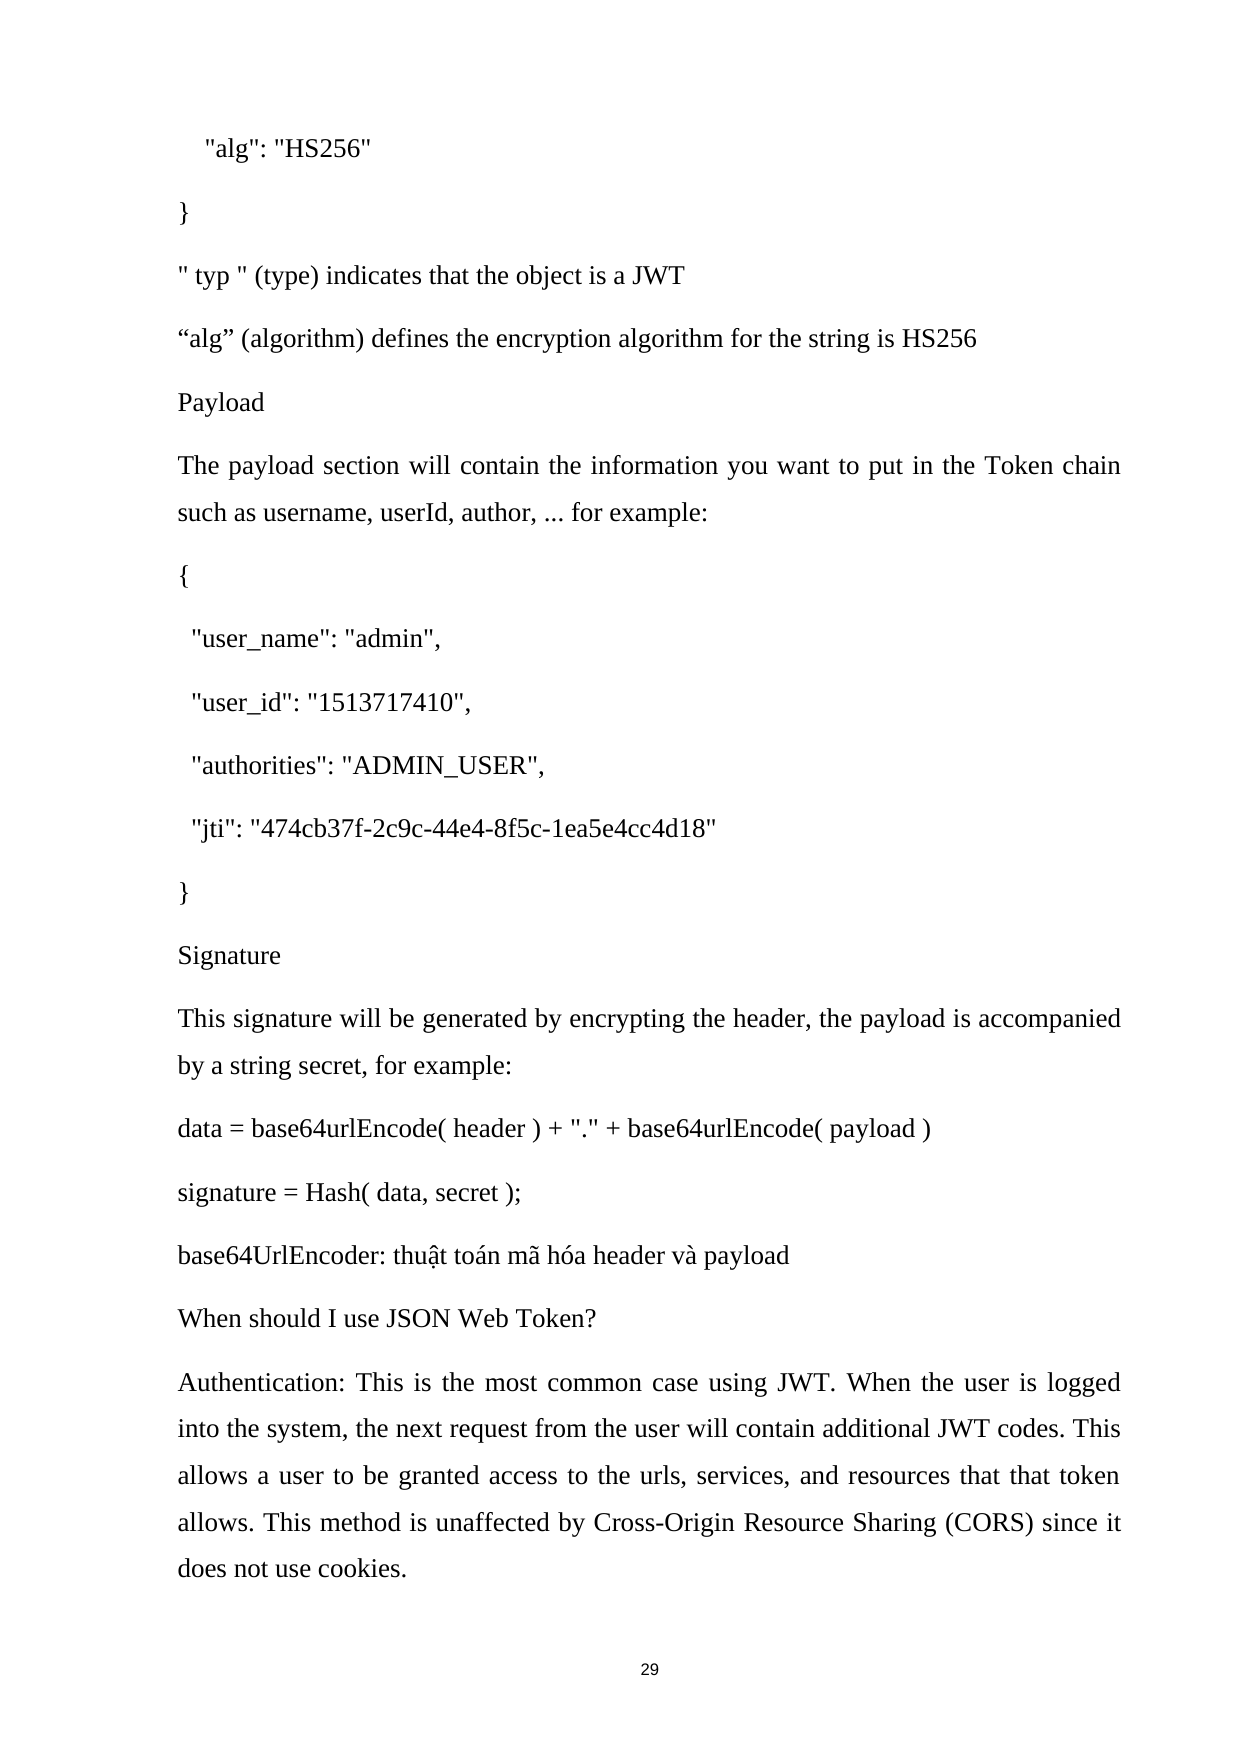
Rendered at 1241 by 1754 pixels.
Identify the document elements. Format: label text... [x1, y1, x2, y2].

text When should I use JSON Web Token? [177, 1302, 1122, 1334]
text " typ " (type) indicates that the object is a JWT [177, 259, 1122, 290]
text data = base64urlEncode( header ) + "." + base64urlEncode( payload ) [177, 1112, 1122, 1144]
text "user_name": "admin", [177, 622, 1122, 654]
text This signature will be generated by encrypting the header, the payload is accompanied by a string secret, for example: [177, 1002, 1122, 1080]
text Authentication: This is the most common case using JWT. When the user is logged into the system, the next request from the user will contain additional JWT codes. This allows a user to be granted access to the urls, services, and resources that that token allows. This method is unaffected by Cross-Origin Resource Sharing (CORS) since it does not use cookies. [177, 1366, 1122, 1584]
text } [177, 876, 1122, 907]
text The payload section will contain the information you want to put in the Token chain such as username, userId, author, ... for example: [177, 449, 1122, 527]
text “alg” (algorithm) defines the encryption algorithm for the string is HS256 [177, 322, 1122, 354]
text "jti": "474cb37f-2c9c-44e4-8f5c-1ea5e4cc4d18" [177, 812, 1122, 844]
text Payload [177, 386, 1122, 417]
text Signature [177, 939, 1122, 970]
text "alg": "HS256" [177, 132, 1122, 164]
text } [177, 196, 1122, 227]
text base64UrlEncoder: thuật toán mã hóa header và payload [177, 1239, 1122, 1270]
text "authorities": "ADMIN_USER", [177, 749, 1122, 780]
text signature = Hash( data, secret ); [177, 1176, 1122, 1207]
text { [177, 559, 1122, 590]
text "user_id": "1513717410", [177, 686, 1122, 717]
